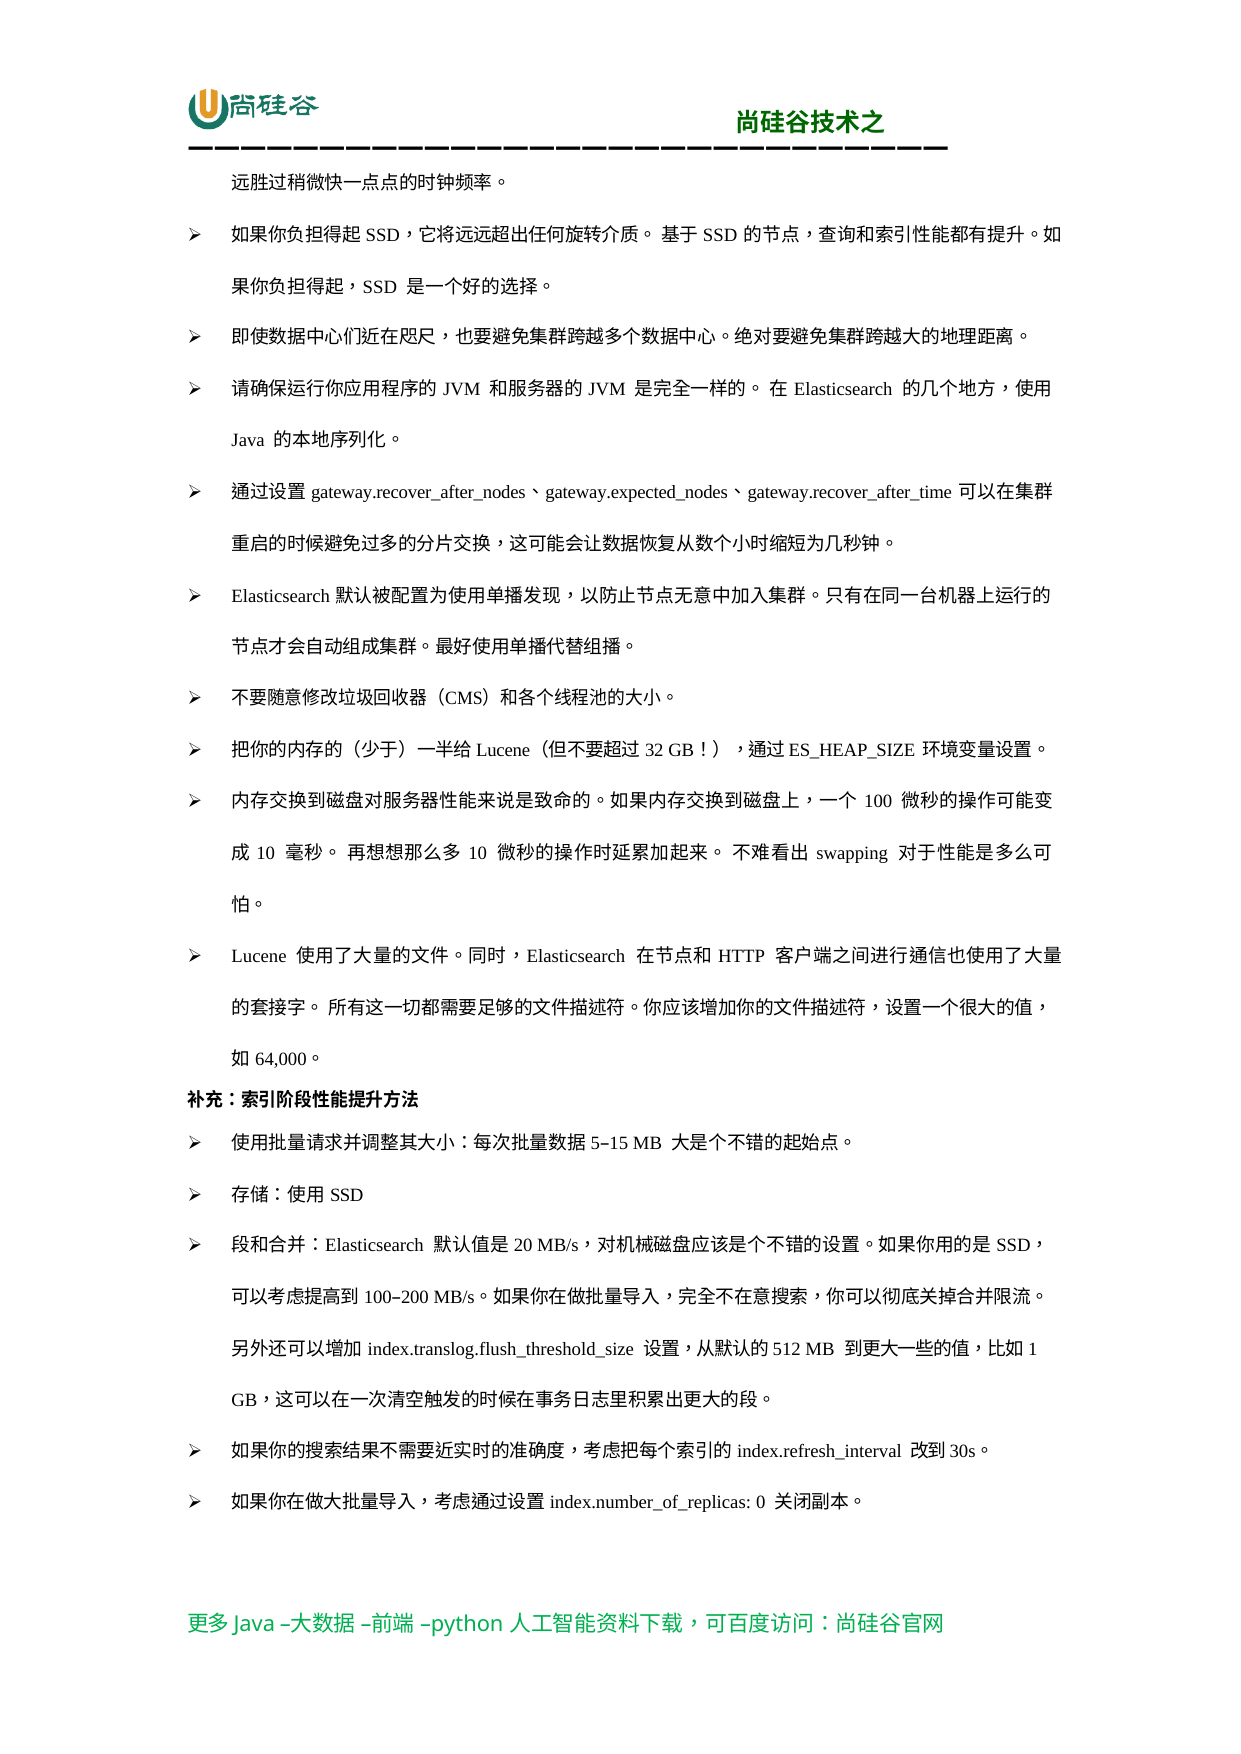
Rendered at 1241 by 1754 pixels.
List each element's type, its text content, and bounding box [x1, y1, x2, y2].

list 使用批量请求并调整其大小：每次批量数据 5–15 MB 大是个不错的起始点。 [187, 1129, 1073, 1154]
list 不要随意修改垃圾回收器（CMS）和各个线程池的大小。 [187, 686, 1073, 709]
list 把你的内存的（少于）一半给 Lucene（但不要超过 32 GB！），通过 ES_HEAP_SIZE 环境变量设置。 [187, 736, 1073, 761]
list 如果你负担得起 SSD，它将远远超出任何旋转介质。 基于 SSD 的节点，查询和索引性能都有提升。如果你负担得起，SSD 是一个好的选择。 [187, 221, 1063, 298]
list 段和合并：Elasticsearch 默认值是 20 MB/s，对机械磁盘应该是个不错的设置。如果你用的是 SSD，可以考虑提高到 100–200 MB/s。如果你在做批量导入，完全不在意搜索，你可以彻底关掉合并限流。另外还可以增加 index.translog.flush_threshold_size 设置，从默认的 512 MB 到更大一些的值，比如 1 GB，这可以在一次清空触发的时候在事务日志里积累出更大的段。 [187, 1231, 1062, 1412]
list 存储：使用 SSD [187, 1181, 1073, 1206]
list Lucene 使用了大量的文件。同时，Elasticsearch 在节点和 HTTP 客户端之间进行通信也使用了大量的套接字。 所有这一切都需要足够的文件描述符。你应该增加你的文件描述符，设置一个很大的值， [187, 943, 1062, 1020]
text 补充：索引阶段性能提升方法 [187, 1087, 1073, 1112]
list 内存交换到磁盘对服务器性能来说是致命的。如果内存交换到磁盘上，一个 100 微秒的操作可能变成 10 毫秒。 再想想那么多 10 微秒的操作时延累加起来。 不难看出 swapping 对于性能是多么可怕。 [187, 787, 1053, 917]
text 远胜过稍微快一点点的时钟频率。 [231, 169, 1073, 195]
picture [187, 88, 320, 130]
list 如果你的搜索结果不需要近实时的准确度，考虑把每个索引的 index.refresh_interval 改到 30s。 [187, 1438, 1073, 1462]
list 如果你在做大批量导入，考虑通过设置 index.number_of_replicas: 0 关闭副本。 [187, 1488, 1073, 1514]
list 通过设置 gateway.recover_after_nodes、gateway.expected_nodes、gateway.recover_after_time 可以在集群重启的时候避免过多的分片交换，这可能会让数据恢复从数个小时缩短为几秒钟。 [187, 478, 1053, 556]
list 请确保运行你应用程序的 JVM 和服务器的 JVM 是完全一样的。 在 Elasticsearch 的几个地方，使用 Java 的本地序列化。 [187, 375, 1053, 452]
text 如 64,000。 [231, 1046, 1073, 1070]
list Elasticsearch 默认被配置为使用单播发现，以防止节点无意中加入集群。只有在同一台机器上运行的节点才会自动组成集群。最好使用单播代替组播。 [187, 582, 1053, 659]
list 即使数据中心们近在咫尺，也要避免集群跨越多个数据中心。绝对要避免集群跨越大的地理距离。 [187, 325, 1073, 349]
